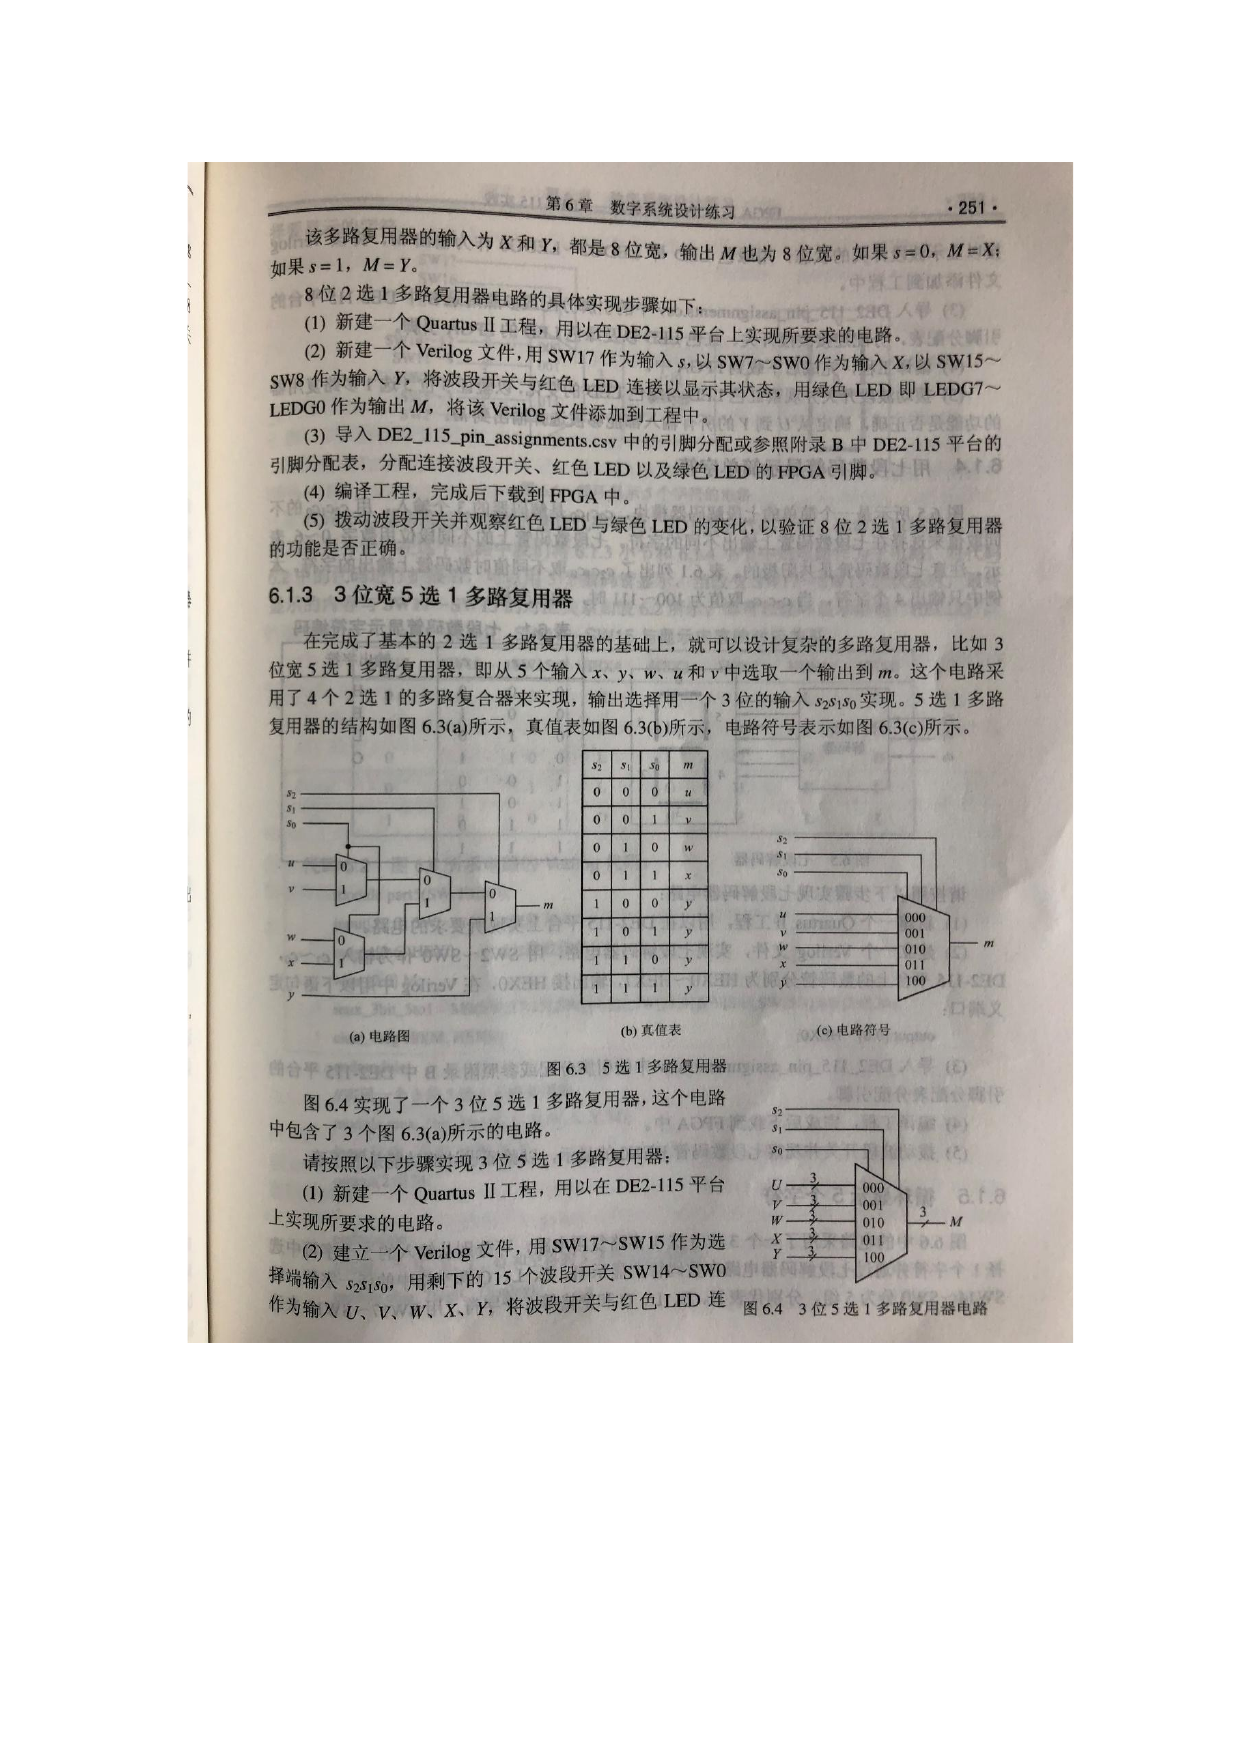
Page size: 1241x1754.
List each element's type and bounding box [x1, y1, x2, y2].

picture [187, 162, 1074, 1343]
